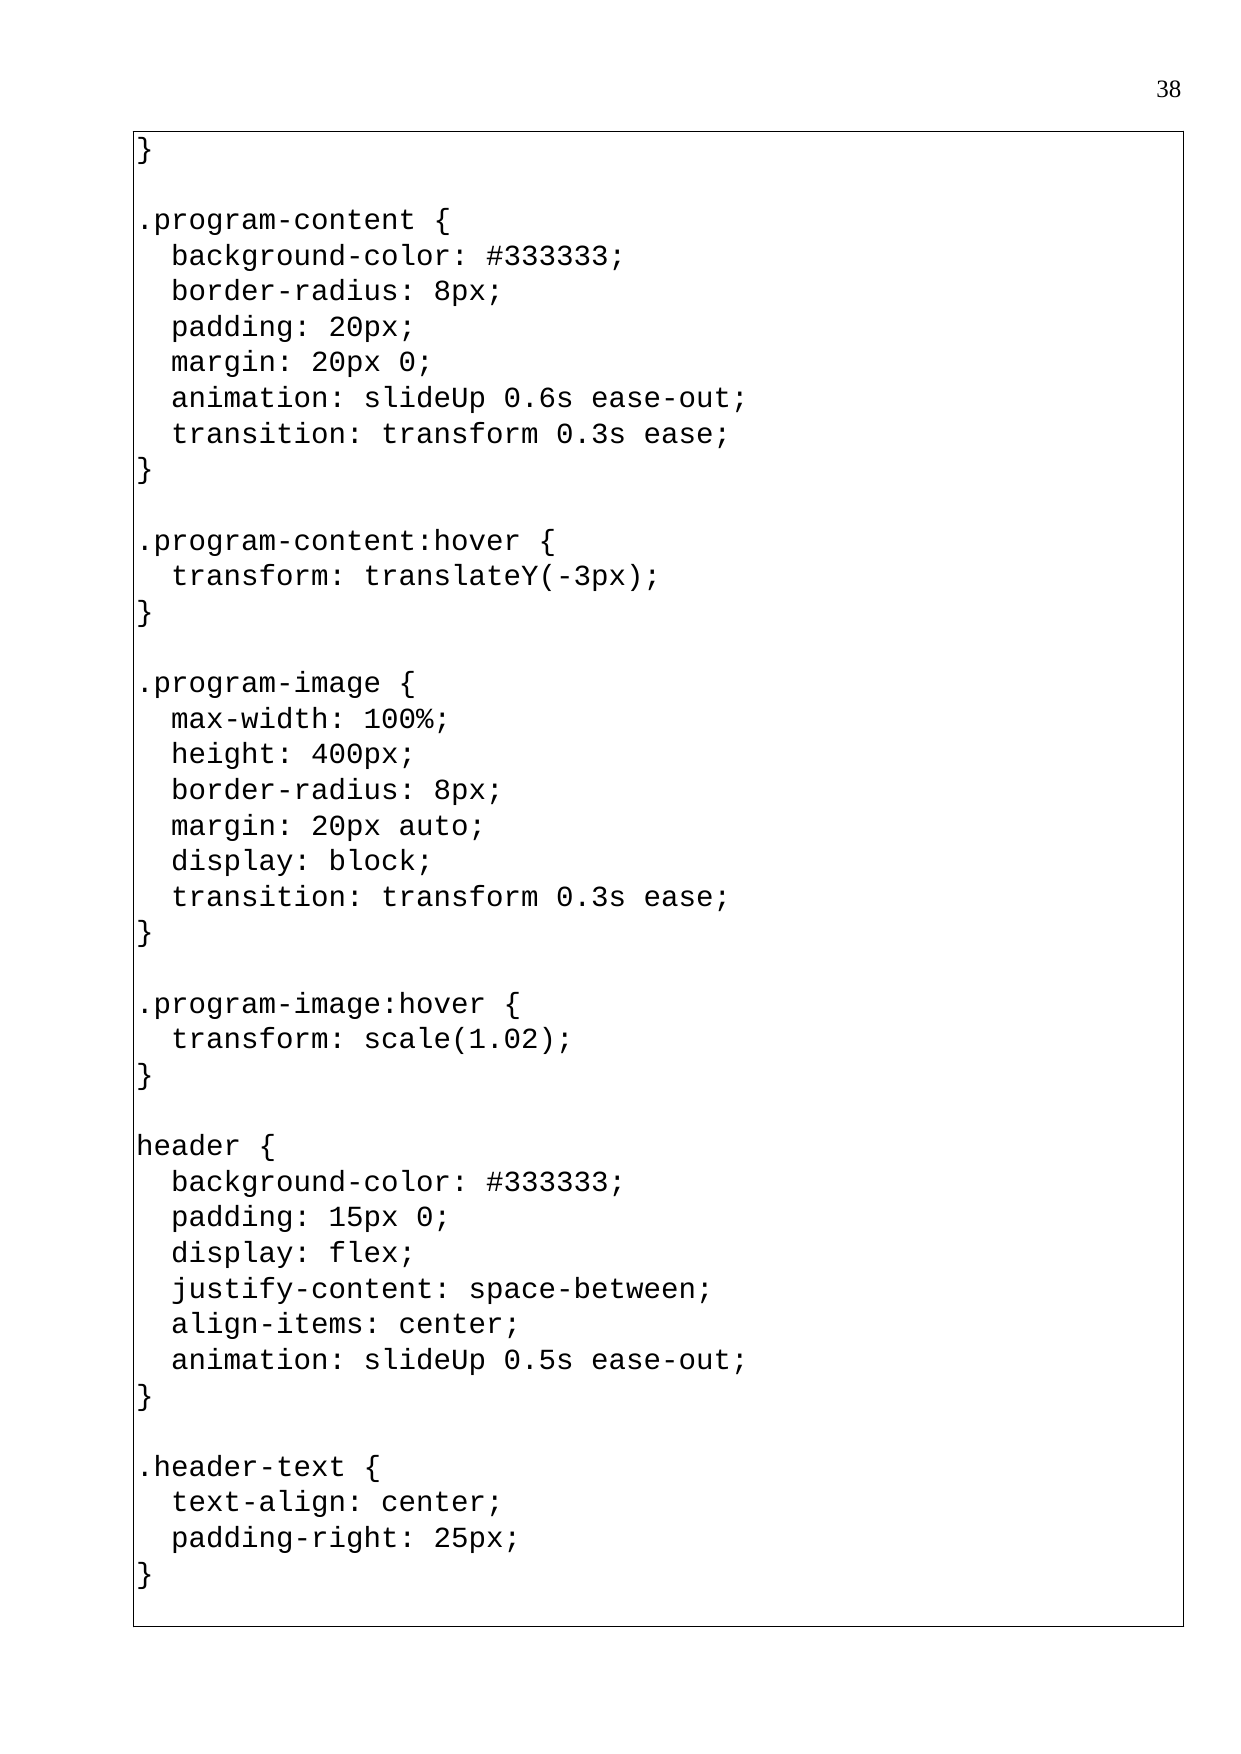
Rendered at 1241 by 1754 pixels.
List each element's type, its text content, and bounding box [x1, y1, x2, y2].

text } [134, 594, 1183, 630]
text text-align: center; [134, 1484, 1183, 1520]
text } [134, 451, 1183, 487]
text .program-content { [134, 202, 1183, 237]
text background-color: #333333; [134, 1164, 1183, 1199]
text margin: 20px auto; [134, 807, 1183, 843]
text background-color: #333333; [134, 237, 1183, 273]
text margin: 20px 0; [134, 344, 1183, 380]
text border-radius: 8px; [134, 273, 1183, 309]
text height: 400px; [134, 736, 1183, 772]
text padding: 20px; [134, 309, 1183, 344]
text transition: transform 0.3s ease; [134, 879, 1183, 914]
text } [134, 132, 1183, 167]
text .program-image:hover { [134, 986, 1183, 1021]
text } [134, 914, 1183, 951]
text header { [134, 1128, 1183, 1164]
text display: flex; [134, 1235, 1183, 1271]
text .program-image { [134, 665, 1183, 701]
text transform: scale(1.02); [134, 1021, 1183, 1057]
text transform: translateY(-3px); [134, 558, 1183, 594]
text } [134, 1377, 1183, 1414]
text padding-right: 25px; [134, 1520, 1183, 1556]
text .header-text { [134, 1449, 1183, 1484]
text animation: slideUp 0.5s ease-out; [134, 1342, 1183, 1377]
text justify-content: space-between; [134, 1271, 1183, 1306]
text transition: transform 0.3s ease; [134, 416, 1183, 451]
text display: block; [134, 843, 1183, 879]
text border-radius: 8px; [134, 772, 1183, 807]
text max-width: 100%; [134, 701, 1183, 736]
text .program-content:hover { [134, 522, 1183, 558]
text } [134, 1057, 1183, 1093]
text } [134, 1556, 1183, 1592]
text animation: slideUp 0.6s ease-out; [134, 380, 1183, 416]
text padding: 15px 0; [134, 1199, 1183, 1235]
text align-items: center; [134, 1306, 1183, 1342]
